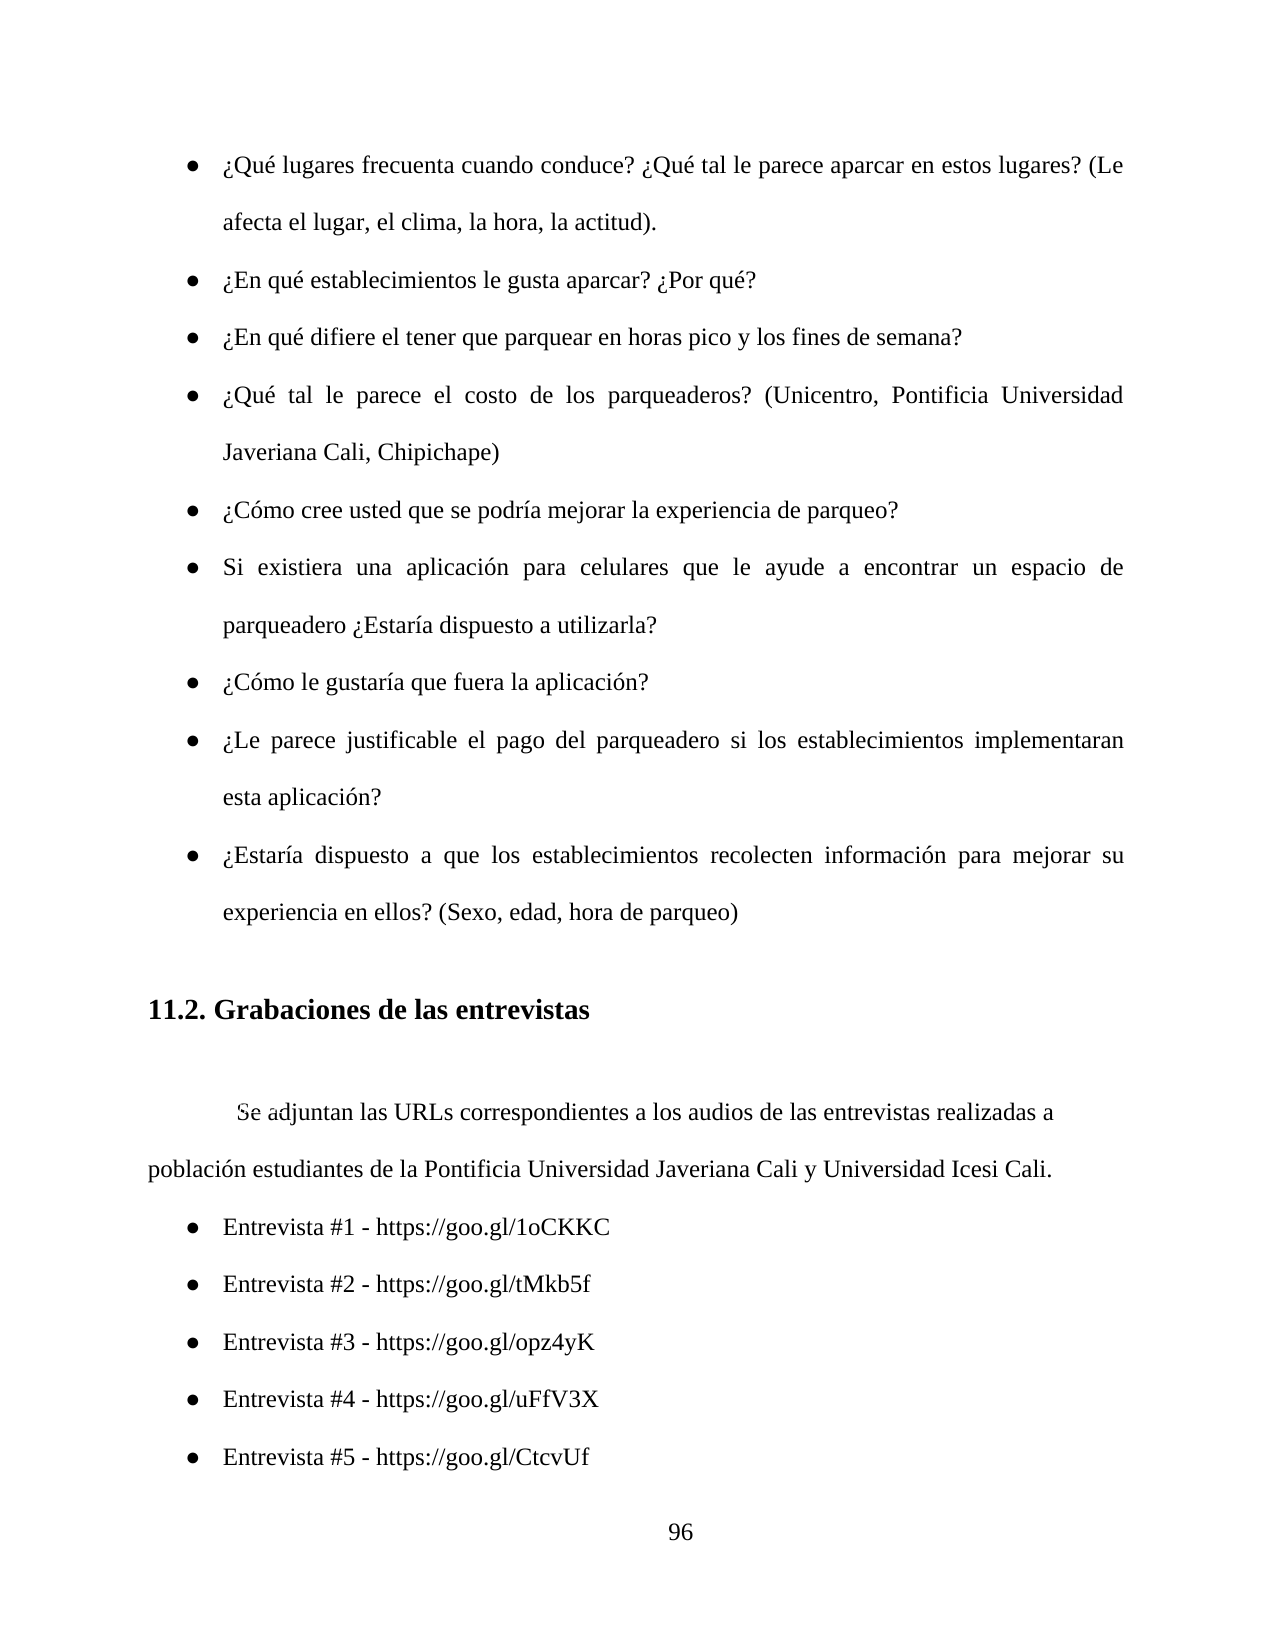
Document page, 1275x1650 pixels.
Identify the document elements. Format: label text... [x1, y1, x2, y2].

list Entrevista #2 - https://goo.gl/tMkb5f [185, 1269, 1125, 1298]
list ¿Cómo cree usted que se podría mejorar la experiencia de parqueo? [185, 495, 1125, 524]
subtitle 11.2. Grabaciones de las entrevistas [148, 992, 1125, 1026]
list ¿Qué tal le parece el costo de los parqueaderos? (Unicentro, Pontificia Universidad Javeriana Cali, Chipichape) [185, 380, 1125, 466]
list Si existiera una aplicación para celulares que le ayude a encontrar un espacio de parqueadero ¿Estaría dispuesto a utilizarla? [185, 552, 1125, 639]
list Entrevista #3 - https://goo.gl/opz4yK [185, 1327, 1125, 1356]
list ¿Le parece justificable el pago del parqueadero si los establecimientos implementaran esta aplicación? [185, 725, 1125, 811]
text Se adjuntan las URLs correspondientes a los audios de las entrevistas realizadas a población estudiantes de la Pontificia Universidad Javeriana Cali y Universidad Icesi Cali. [148, 1097, 1125, 1183]
list ¿Cómo le gustaría que fuera la aplicación? [185, 667, 1125, 696]
list Entrevista #4 - https://goo.gl/uFfV3X [185, 1384, 1125, 1413]
list ¿Qué lugares frecuenta cuando conduce? ¿Qué tal le parece aparcar en estos lugares? (Le afecta el lugar, el clima, la hora, la actitud). [185, 150, 1125, 236]
list ¿Estaría dispuesto a que los establecimientos recolecten información para mejorar su experiencia en ellos? (Sexo, edad, hora de parqueo) [185, 840, 1125, 926]
list ¿En qué difiere el tener que parquear en horas pico y los fines de semana? [185, 322, 1125, 351]
list Entrevista #1 - https://goo.gl/1oCKKC [185, 1212, 1125, 1241]
list ¿En qué establecimientos le gusta aparcar? ¿Por qué? [185, 265, 1125, 294]
list Entrevista #5 - https://goo.gl/CtcvUf [185, 1442, 1125, 1471]
